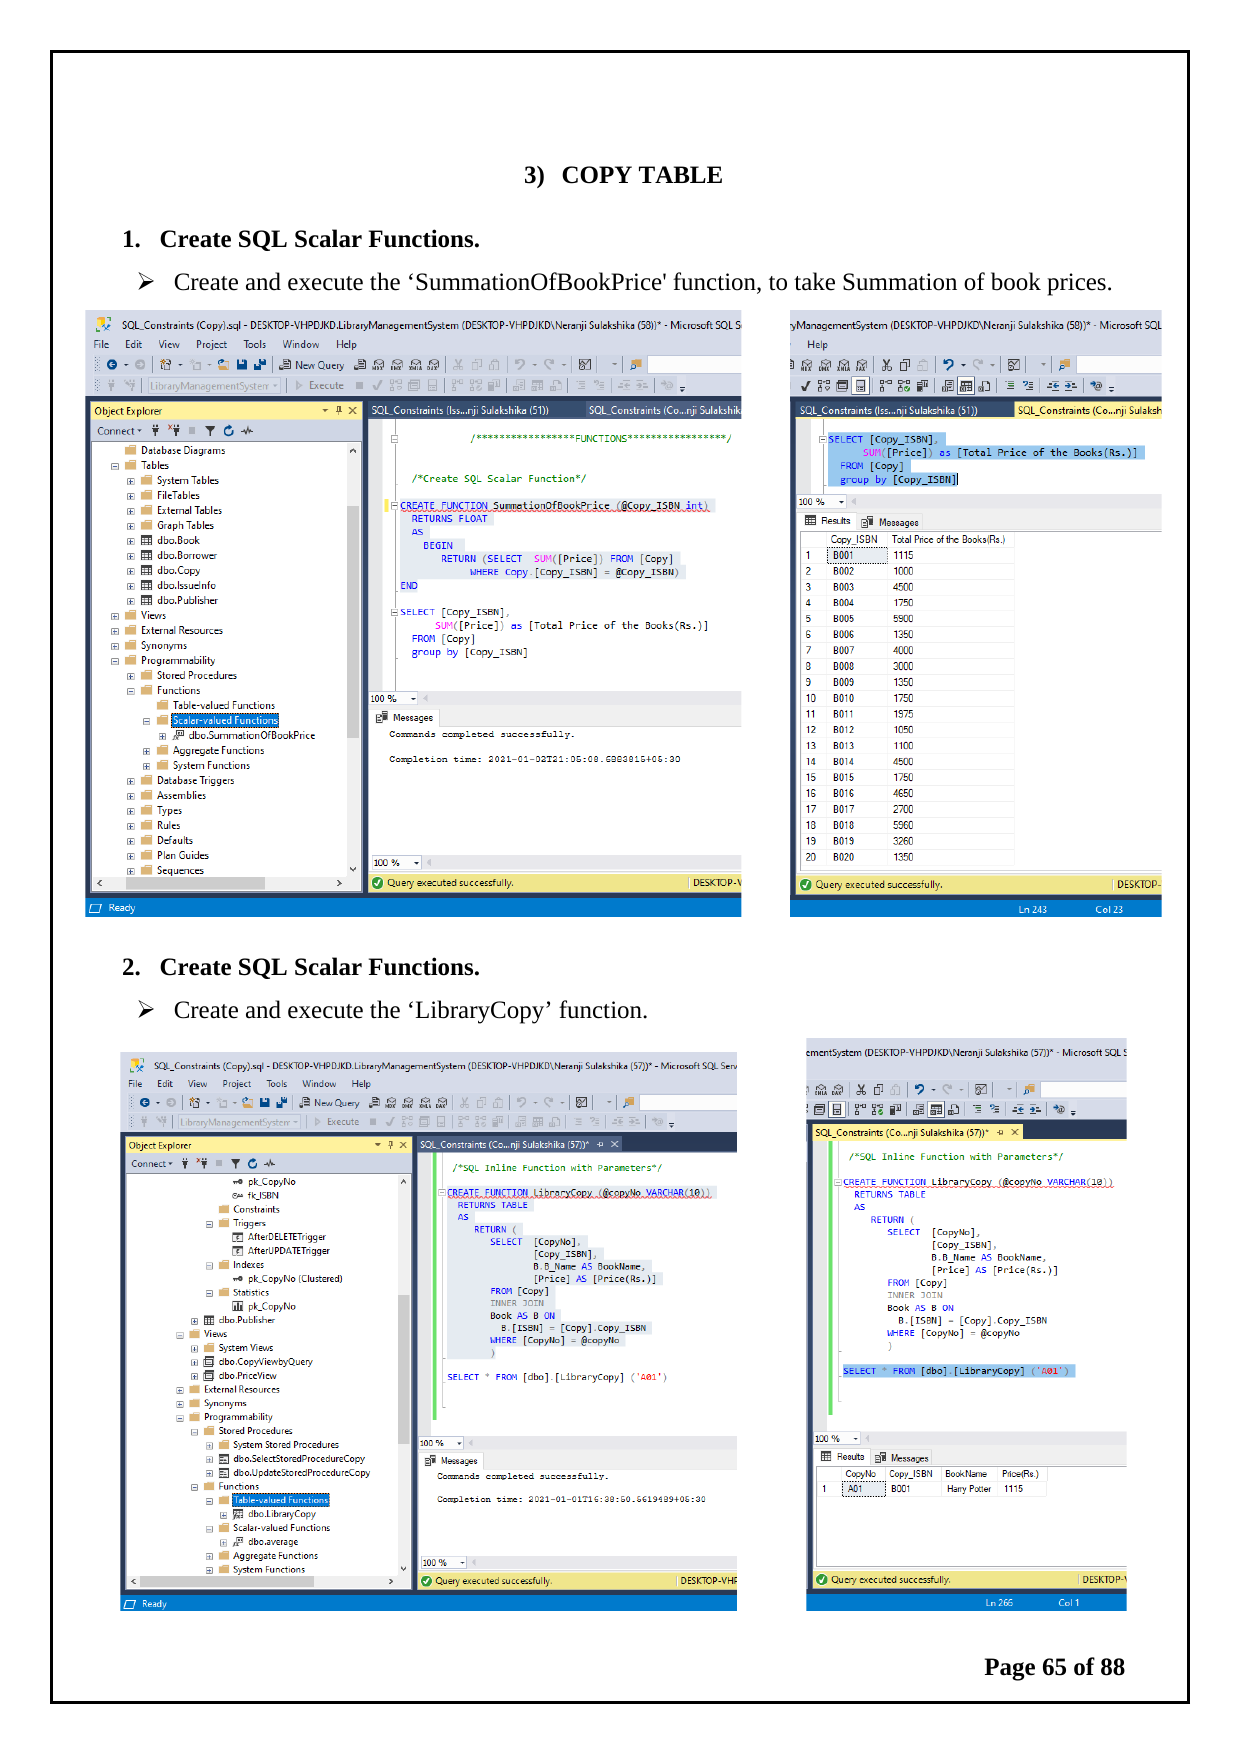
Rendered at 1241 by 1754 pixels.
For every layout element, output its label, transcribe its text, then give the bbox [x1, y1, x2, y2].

subtitle Create SQL Scalar Functions. [122, 224, 1125, 253]
picture [790, 310, 1162, 917]
list Create and execute the ‘LibraryCopy’ function. [136, 995, 1125, 1024]
list Create and execute the ‘SummationOfBookPrice' function, to take Summation of book prices. [136, 267, 1125, 296]
picture [806, 1038, 1127, 1611]
picture [85, 310, 742, 917]
subtitle COPY TABLE [122, 160, 1125, 189]
picture [120, 1052, 737, 1611]
subtitle Create SQL Scalar Functions. [122, 952, 1125, 981]
